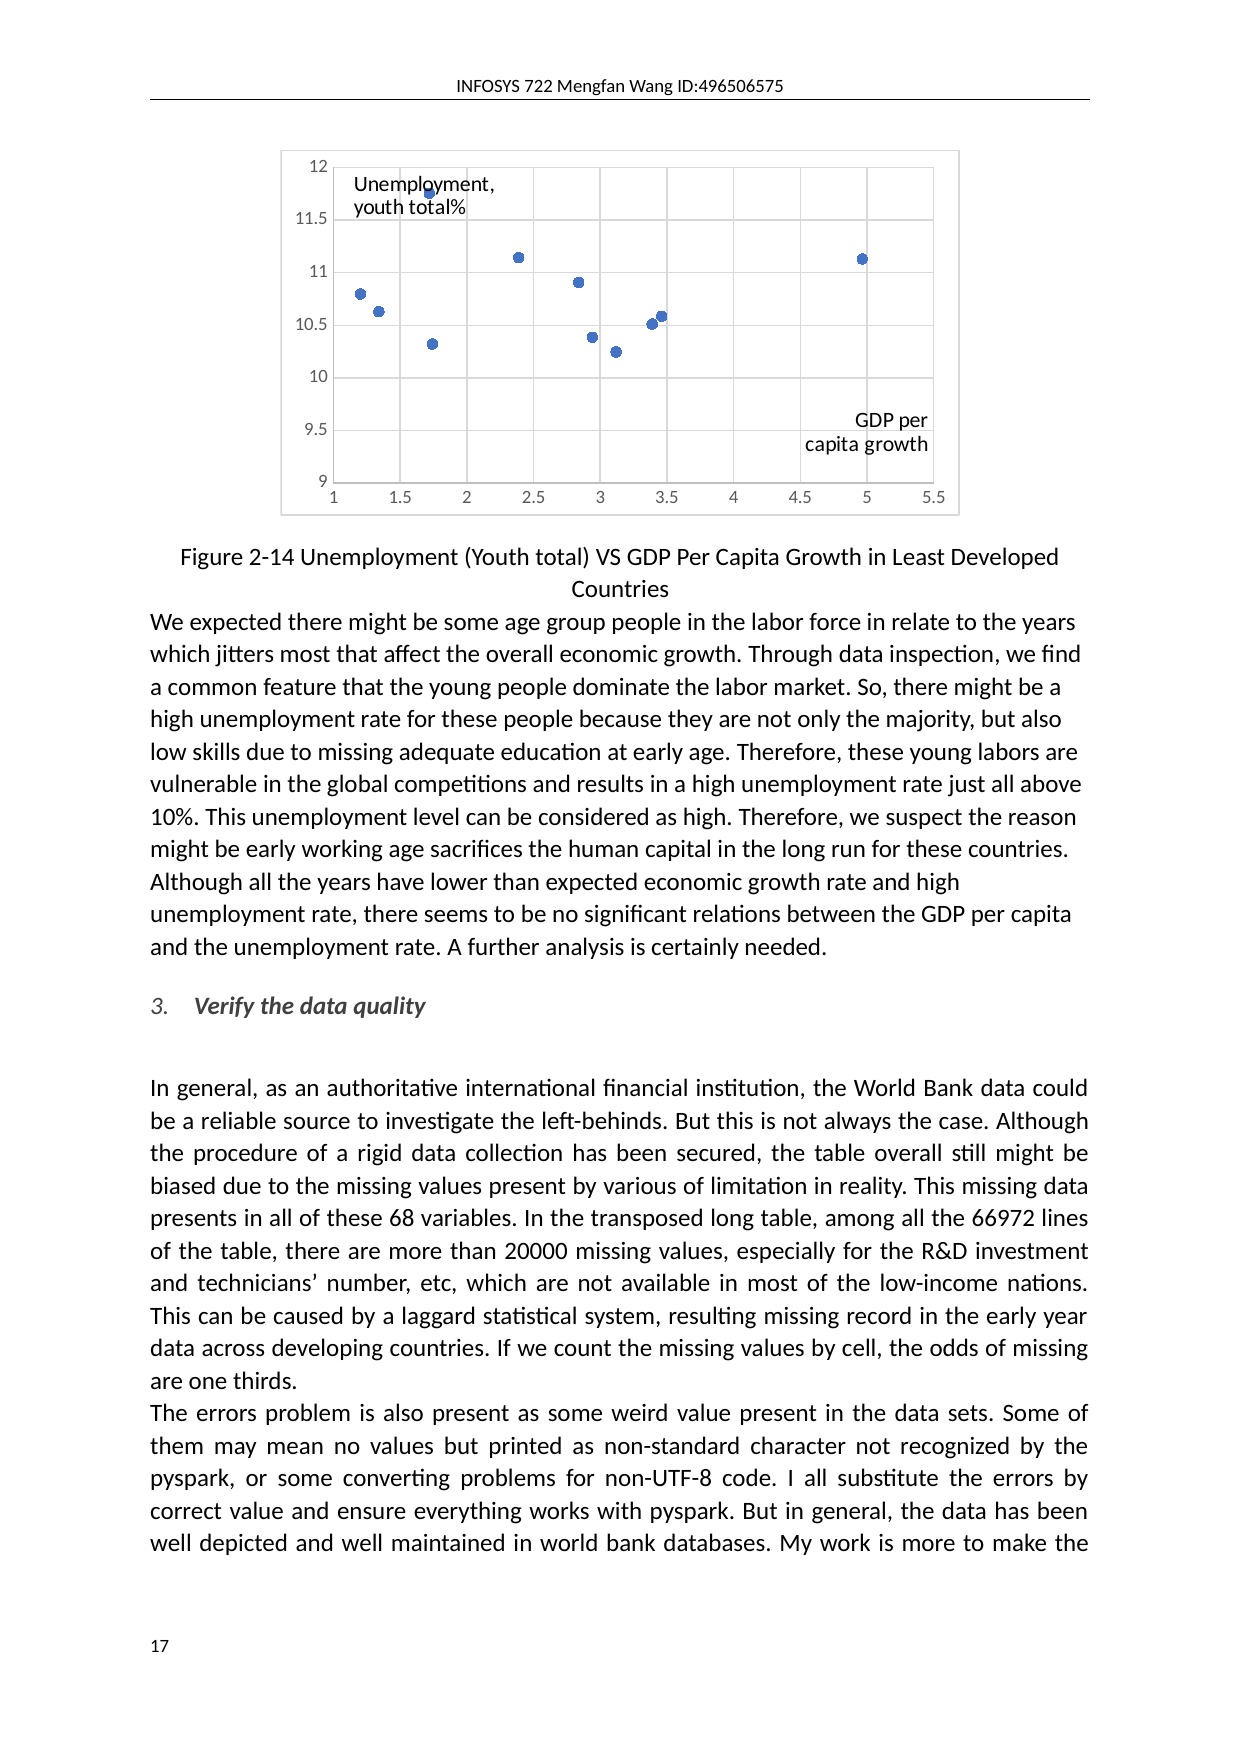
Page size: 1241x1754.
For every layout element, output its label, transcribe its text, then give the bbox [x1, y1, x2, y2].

text We expected there might be some age group people in the labor force in relate to the years which jitters most that affect the overall economic growth. Through data inspection, we find a common feature that the young people dominate the labor market. So, there might be a high unemployment rate for these people because they are not only the majority, but also low skills due to missing adequate education at early age. Therefore, these young labors are vulnerable in the global competitions and results in a high unemployment rate just all above 10%. This unemployment level can be considered as high. Therefore, we suspect the reason might be early working age sacrifices the human capital in the long run for these countries. Although all the years have lower than expected economic growth rate and high unemployment rate, there seems to be no significant relations between the GDP per capita and the unemployment rate. A further analysis is certainly needed. [150, 605, 1090, 962]
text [150, 1396, 1090, 1559]
text In general, as an authoritative international financial institution, the World Bank data could be a reliable source to investigate the left-behinds. But this is not always the case. Although the procedure of a rigid data collection has been secured, the table overall still might be biased due to the missing values present by various of limitation in reality. This missing data presents in all of these 68 variables. In the transposed long table, among all the 66972 lines of the table, there are more than 20000 missing values, especially for the R&D investment and technicians’ number, etc, which are not available in most of the low-income nations. This can be caused by a laggard statistical system, resulting missing record in the early year data across developing countries. If we count the missing values by cell, the odds of missing are one thirds. [150, 1071, 1090, 1396]
text Figure 2-14 Unemployment (Youth total) VS GDP Per Capita Growth in Least Developed Countries [150, 540, 1090, 605]
subtitle Verify the data quality [150, 989, 1090, 1022]
